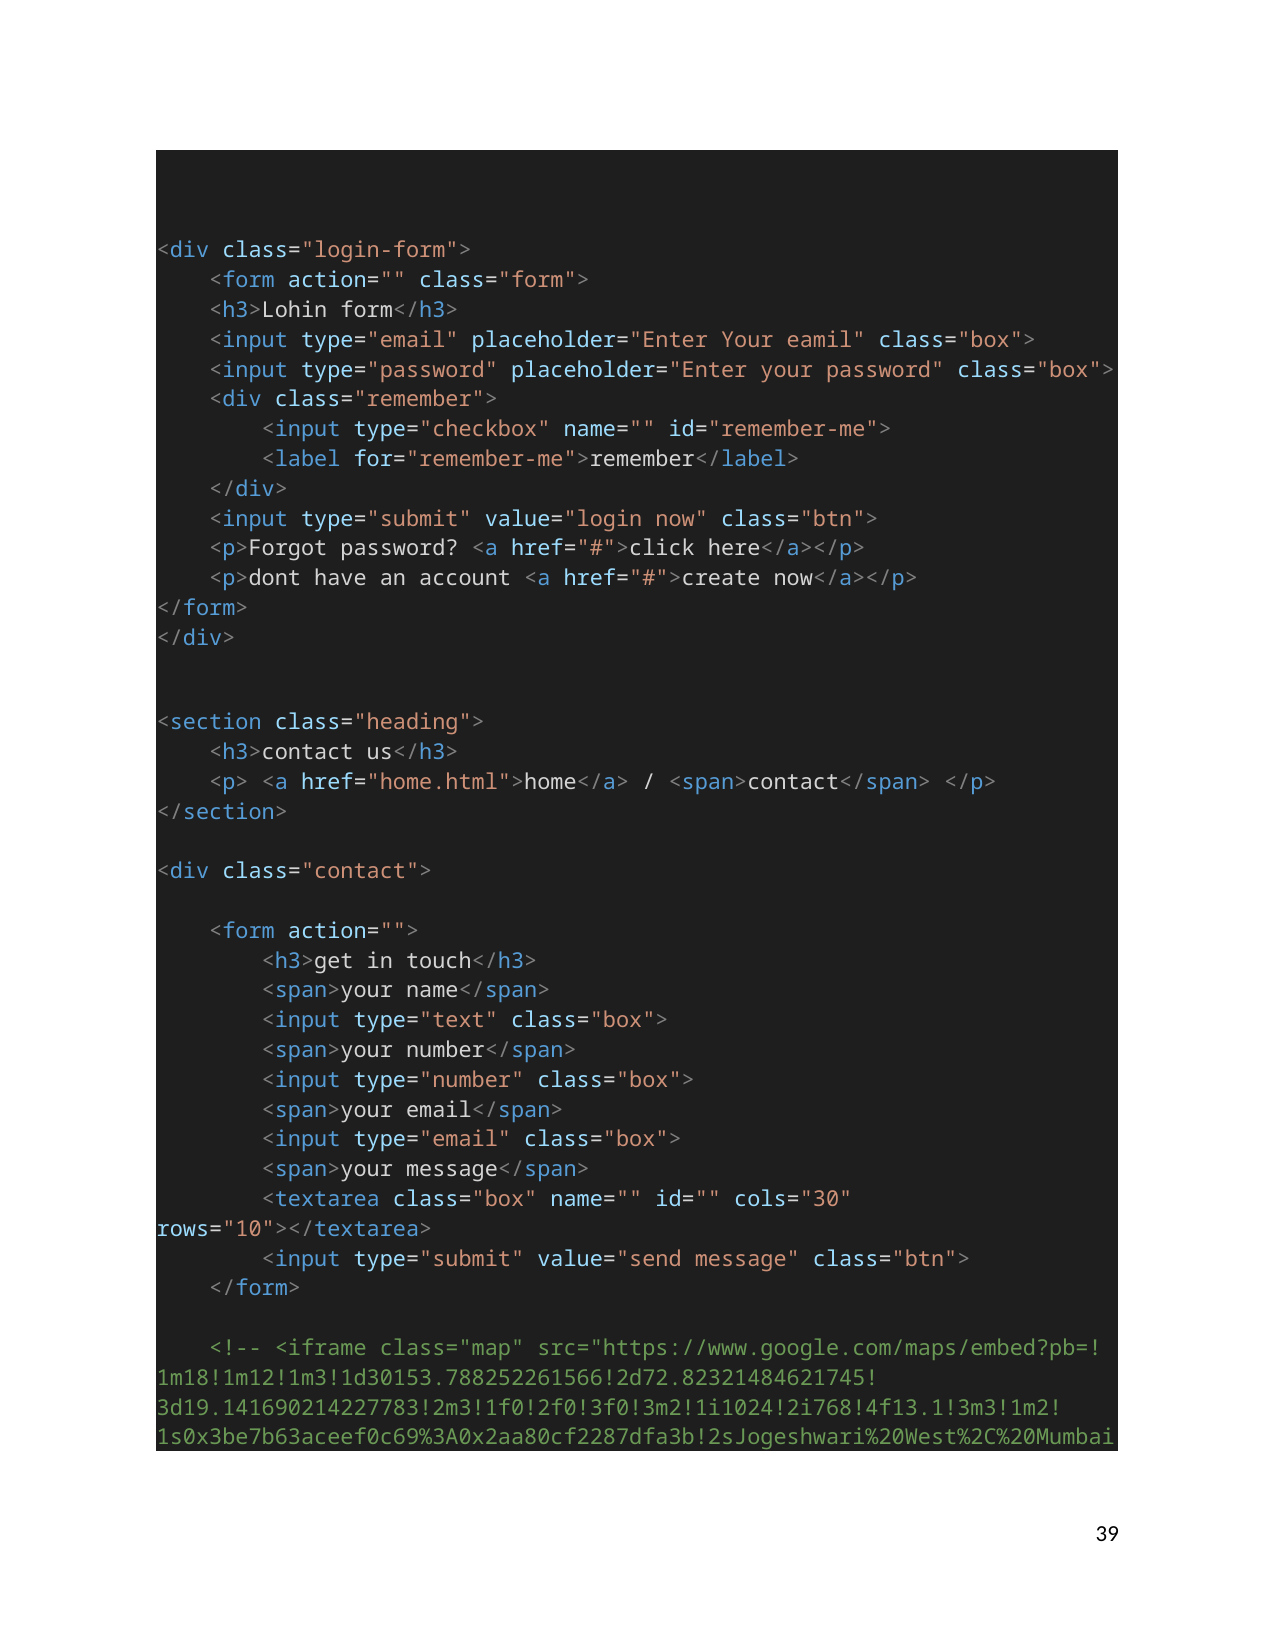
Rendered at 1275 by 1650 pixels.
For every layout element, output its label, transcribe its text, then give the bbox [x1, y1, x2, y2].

text <div class="contact"> [156, 855, 1118, 885]
text </form> [156, 1272, 1118, 1302]
text <textarea class="box" name="" id="" cols="30" rows="10"></textarea> [156, 1183, 1118, 1243]
text <input type="email" placeholder="Enter Your eamil" class="box"> [156, 324, 1118, 354]
text <input type="email" class="box"> [156, 1123, 1118, 1153]
text <form action="" class="form"> [156, 264, 1118, 294]
text <input type="text" class="box"> [156, 1004, 1118, 1034]
text <label for="remember-me">remember</label> [156, 443, 1118, 473]
text <h3>contact us</h3> [156, 736, 1118, 766]
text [156, 1332, 1118, 1451]
text <section class="heading"> [156, 706, 1118, 736]
text <input type="number" class="box"> [156, 1064, 1118, 1094]
text </form> [156, 592, 1118, 622]
text <p>Forgot password? <a href="#">click here</a></p> [156, 532, 1118, 562]
text <input type="submit" value="login now" class="btn"> [156, 503, 1118, 532]
text <input type="submit" value="send message" class="btn"> [156, 1243, 1118, 1272]
text <span>your number</span> [156, 1034, 1118, 1064]
text <span>your email</span> [156, 1094, 1118, 1123]
text <div class="remember"> [156, 383, 1118, 413]
text <p> <a href="home.html">home</a> / <span>contact</span> </p> [156, 766, 1118, 796]
text <input type="password" placeholder="Enter your password" class="box"> [156, 354, 1118, 383]
text <input type="checkbox" name="" id="remember-me"> [156, 413, 1118, 443]
text <div class="login-form"> [156, 234, 1118, 264]
text </div> [156, 622, 1118, 652]
text <form action=""> [156, 915, 1118, 945]
text </div> [156, 473, 1118, 503]
text <span>your name</span> [156, 974, 1118, 1004]
text </section> [156, 796, 1118, 826]
text <h3>Lohin form</h3> [156, 294, 1118, 324]
text <span>your message</span> [156, 1153, 1118, 1183]
text <p>dont have an account <a href="#">create now</a></p> [156, 562, 1118, 592]
text <h3>get in touch</h3> [156, 945, 1118, 974]
